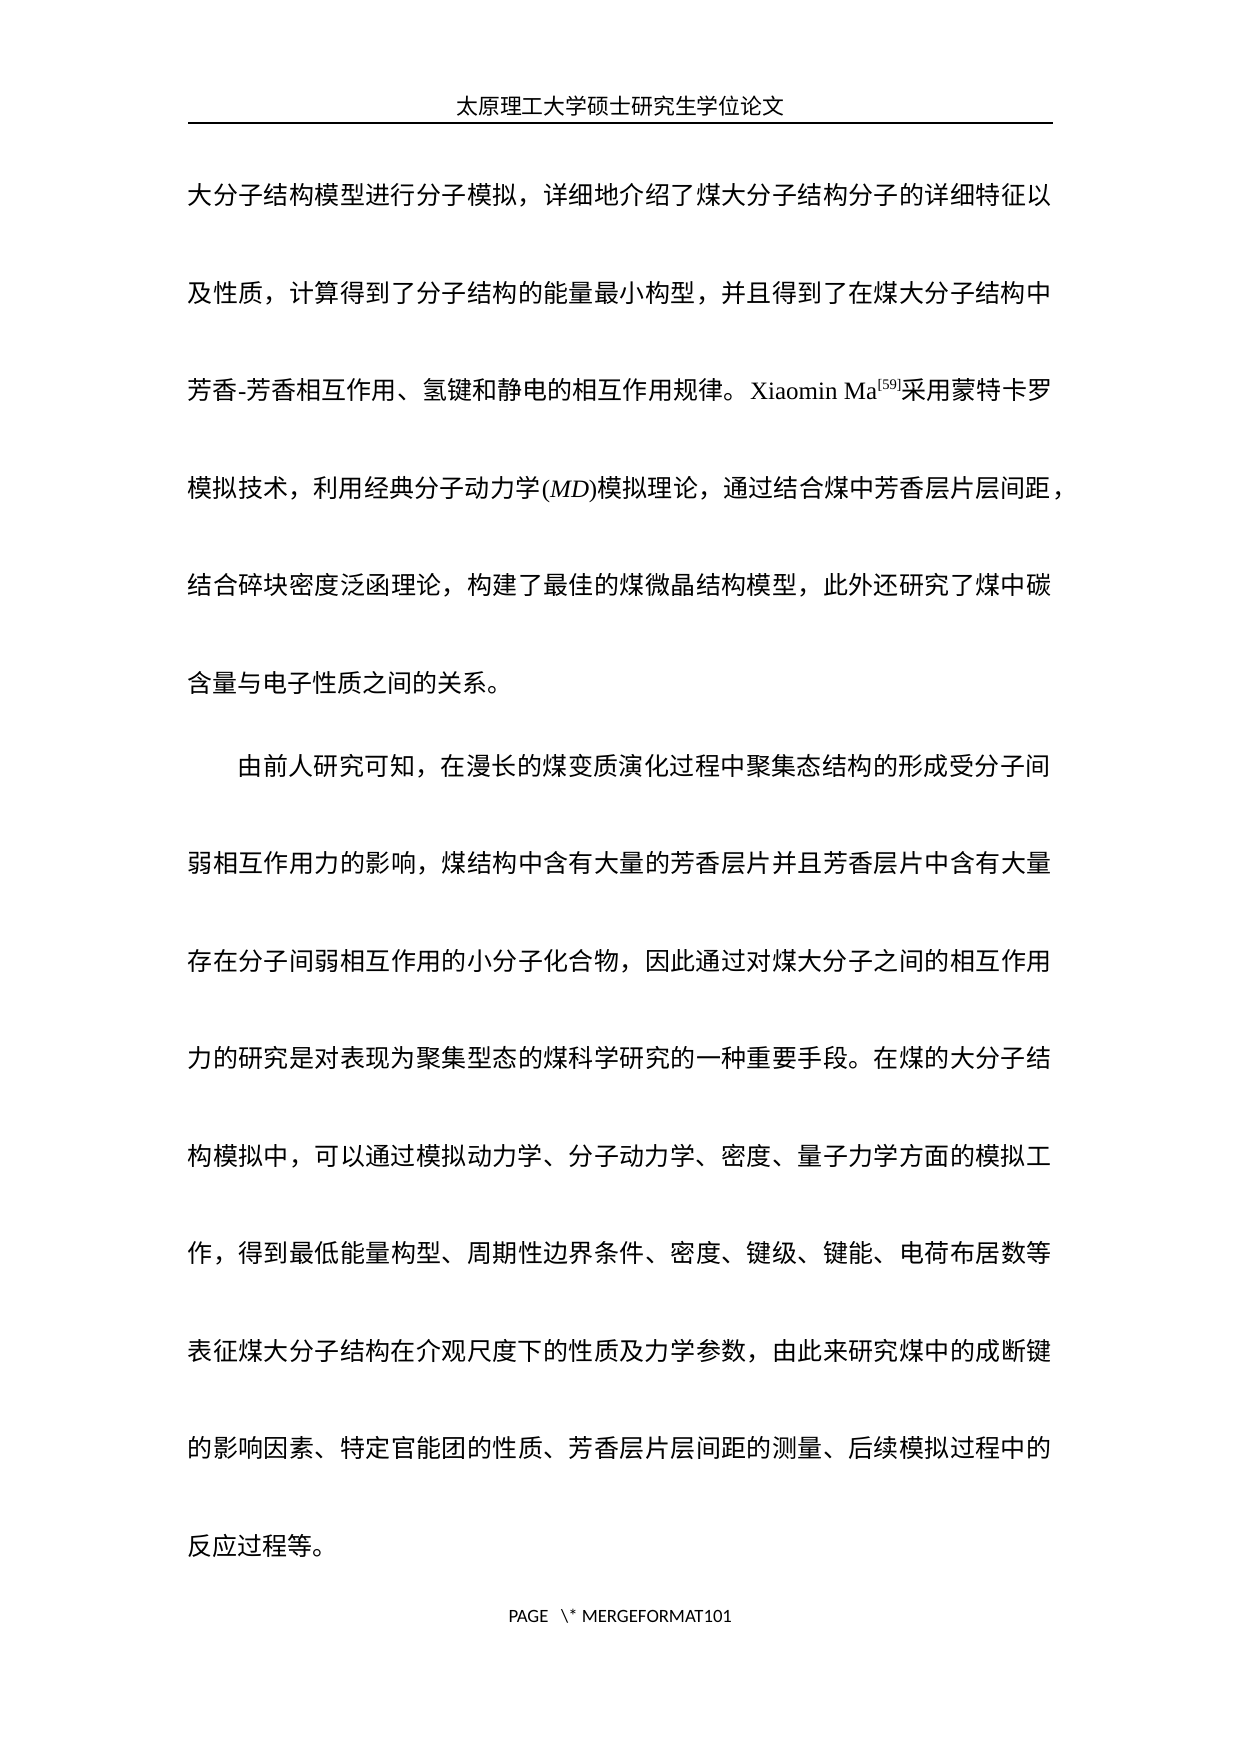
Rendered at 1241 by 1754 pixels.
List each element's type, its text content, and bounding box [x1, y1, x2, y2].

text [187, 161, 1053, 714]
text 由前人研究可知，在漫长的煤变质演化过程中聚集态结构的形成受分子间弱相互作用力的影响，煤结构中含有大量的芳香层片并且芳香层片中含有大量存在分子间弱相互作用的小分子化合物，因此通过对煤大分子之间的相互作用力的研究是对表现为聚集型态的煤科学研究的一种重要手段。在煤的大分子结构模拟中，可以通过模拟动力学、分子动力学、密度、量子力学方面的模拟工作，得到最低能量构型、周期性边界条件、密度、键级、键能、电荷布居数等表征煤大分子结构在介观尺度下的性质及力学参数，由此来研究煤中的成断键的影响因素、特定官能团的性质、芳香层片层间距的测量、后续模拟过程中的反应过程等。 [187, 732, 1053, 1577]
